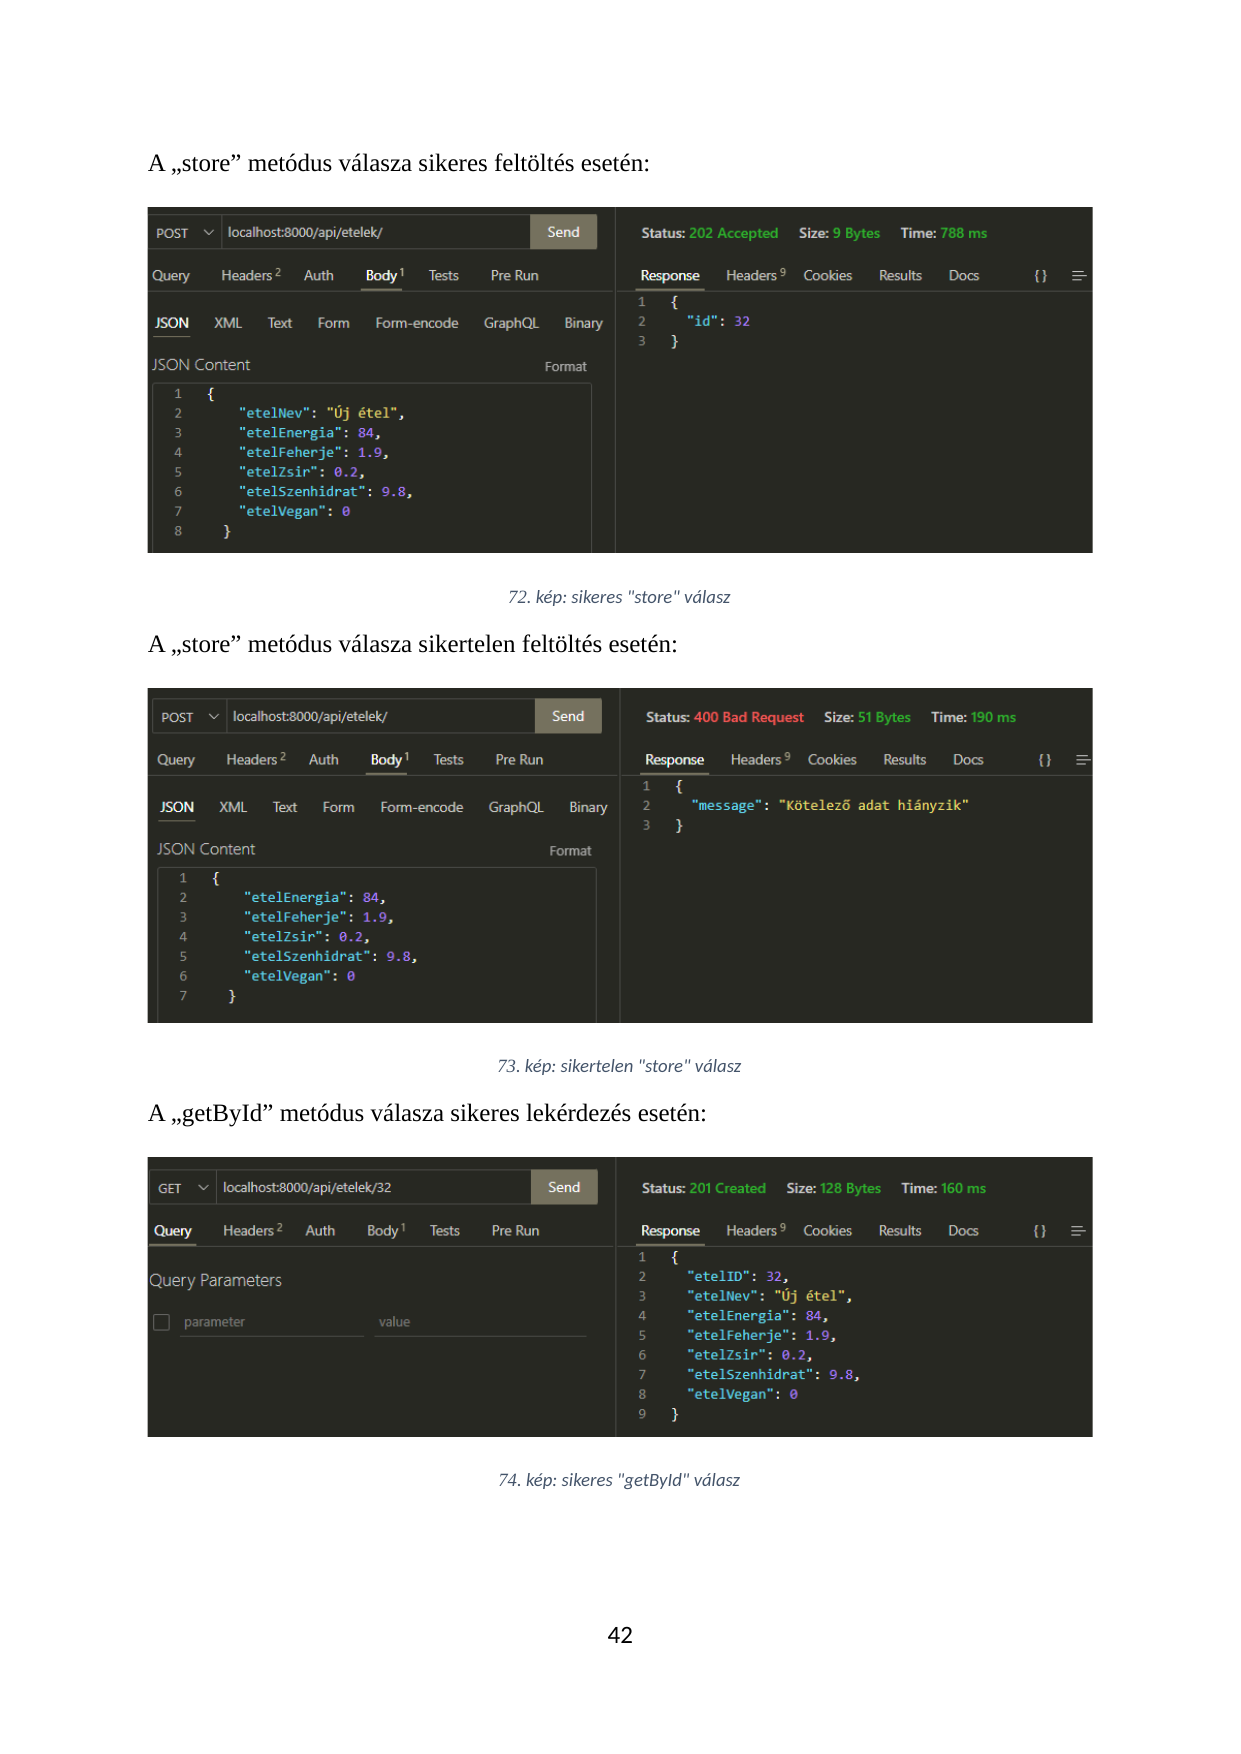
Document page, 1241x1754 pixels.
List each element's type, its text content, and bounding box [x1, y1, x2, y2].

text A „getById” metódus válasza sikeres lekérdezés esetén: [148, 1098, 1092, 1127]
text A „store” metódus válasza sikertelen feltöltés esetén: [148, 629, 1092, 657]
picture [147, 1157, 1093, 1437]
text 72. kép: sikeres "store" válasz [148, 585, 1092, 608]
picture [147, 688, 1093, 1023]
text 73. kép: sikertelen "store" válasz [148, 1054, 1092, 1077]
picture [147, 207, 1093, 553]
text A „store” metódus válasza sikeres feltöltés esetén: [148, 148, 1092, 176]
text 74. kép: sikeres "getById" válasz [148, 1468, 1092, 1491]
